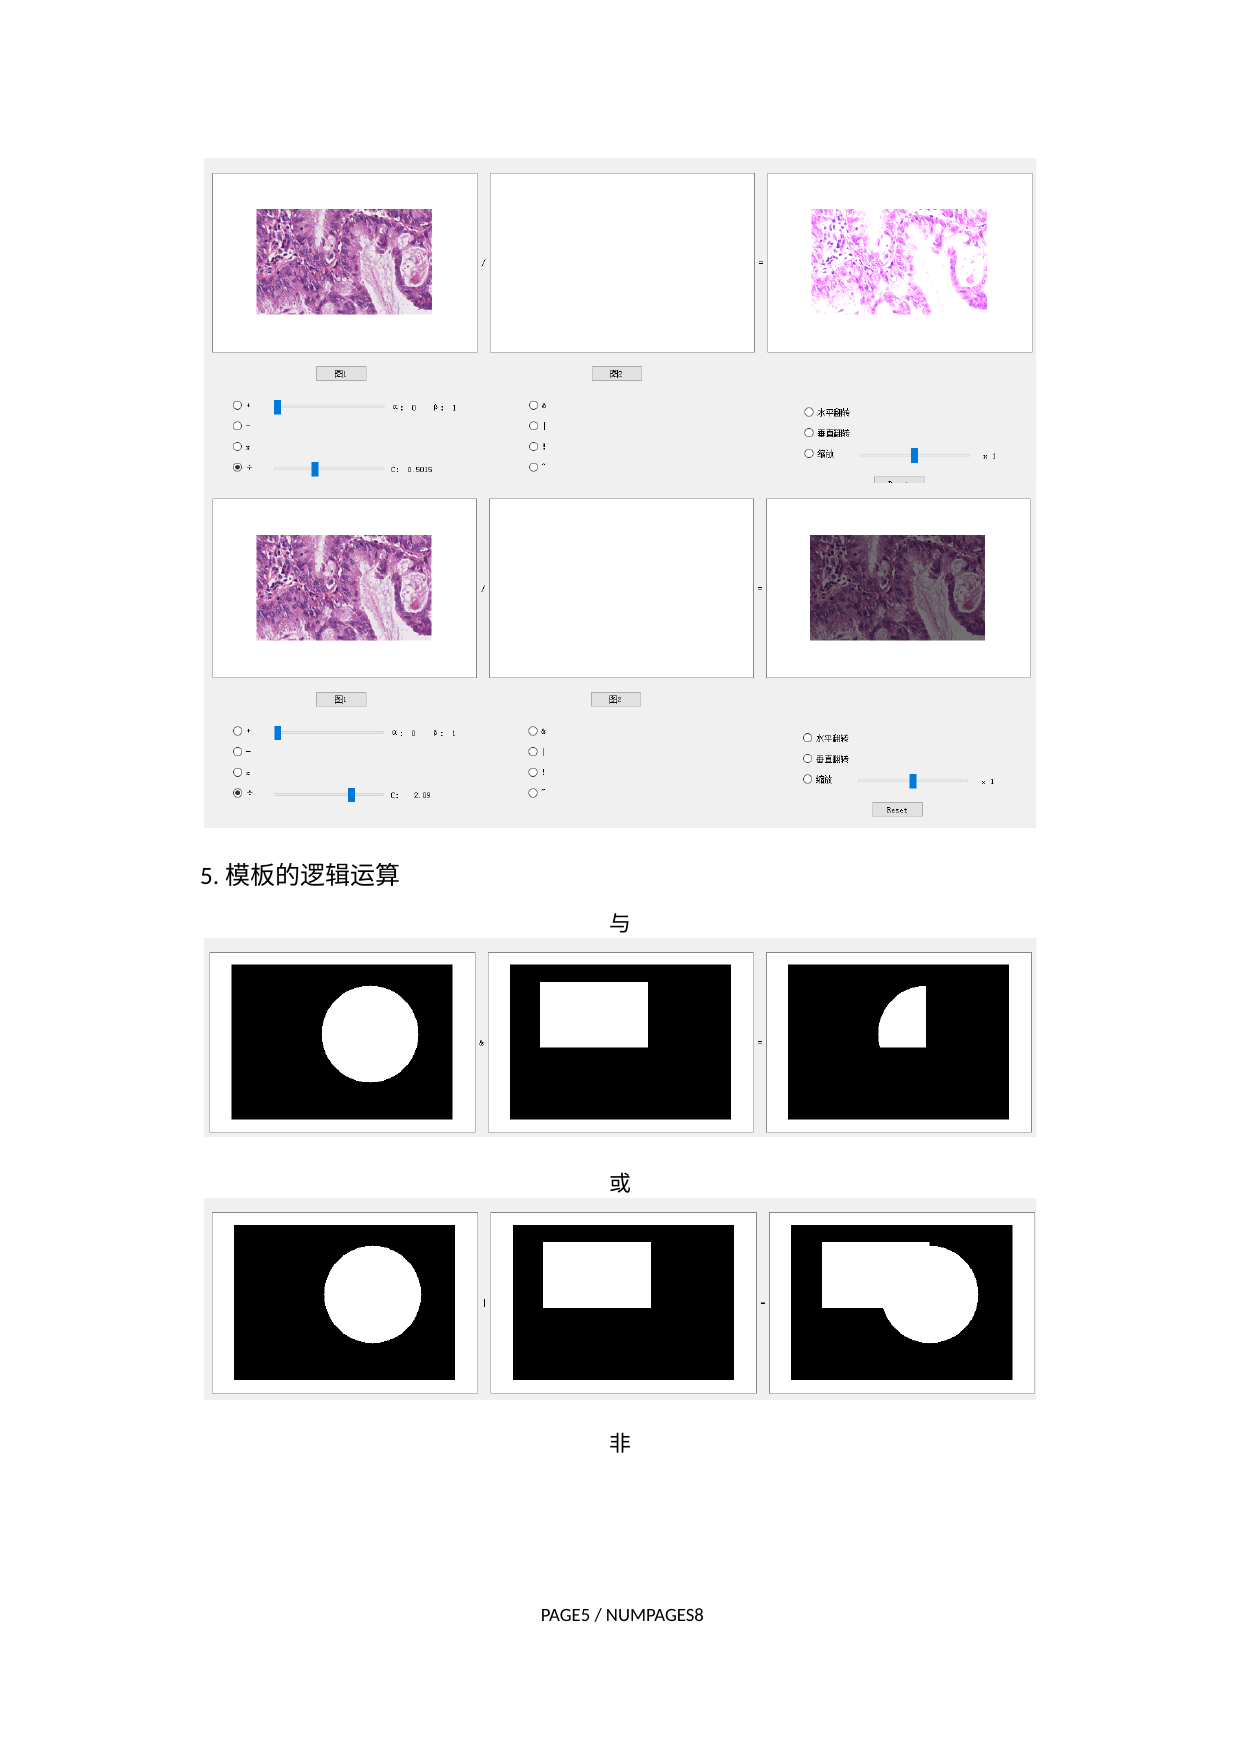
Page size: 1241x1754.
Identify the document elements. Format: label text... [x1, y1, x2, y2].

list 模板的逻辑运算 [200, 841, 1053, 906]
picture [203, 158, 1037, 828]
picture [204, 1198, 1037, 1400]
text 非 [187, 1426, 1053, 1458]
text 与 [187, 906, 1053, 938]
picture [203, 938, 1037, 1137]
text 或 [187, 1166, 1053, 1198]
